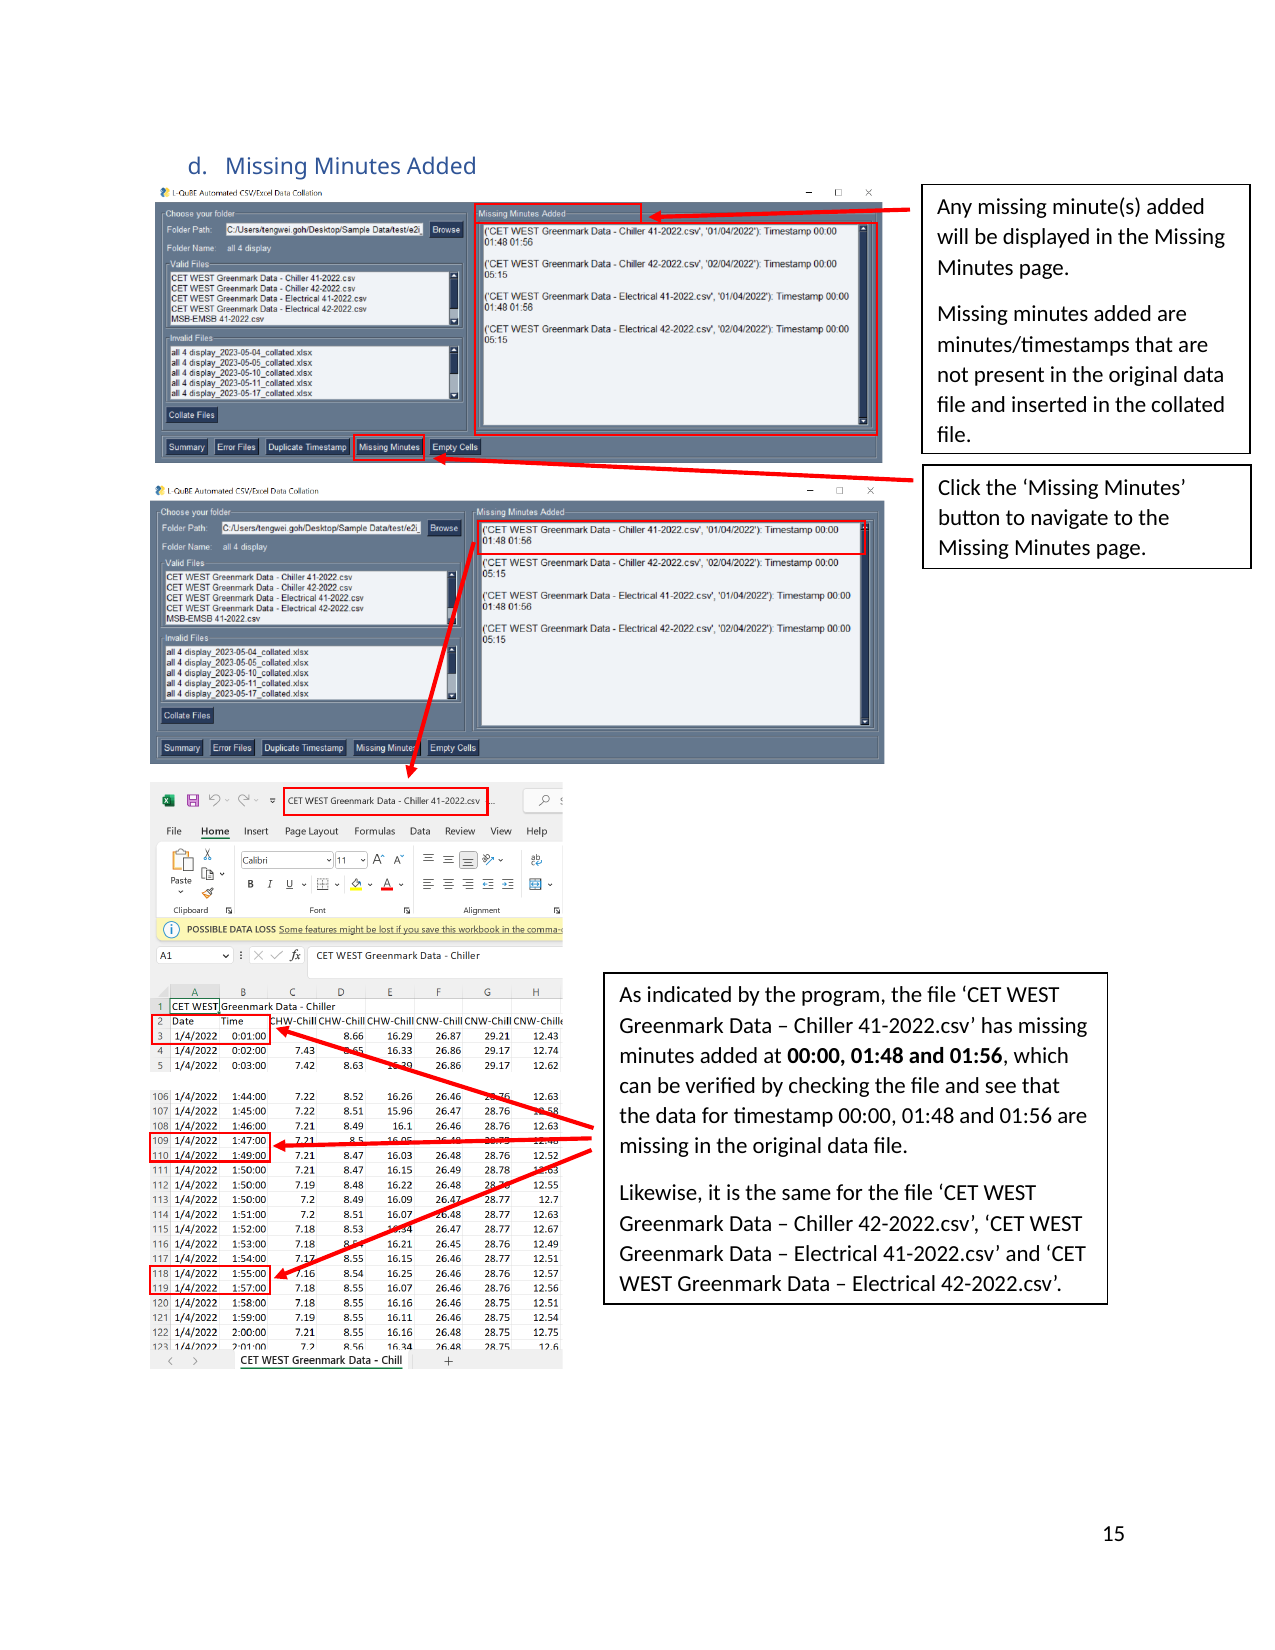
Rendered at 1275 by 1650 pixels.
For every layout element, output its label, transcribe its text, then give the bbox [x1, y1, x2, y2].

picture [150, 481, 885, 764]
picture [151, 1267, 269, 1293]
picture [476, 205, 640, 222]
picture [150, 1090, 563, 1369]
subtitle Missing Minutes Added [187, 150, 1125, 181]
picture [476, 224, 876, 434]
picture [155, 183, 883, 463]
picture [483, 1090, 563, 1115]
picture [151, 1134, 269, 1160]
picture [150, 782, 563, 1072]
